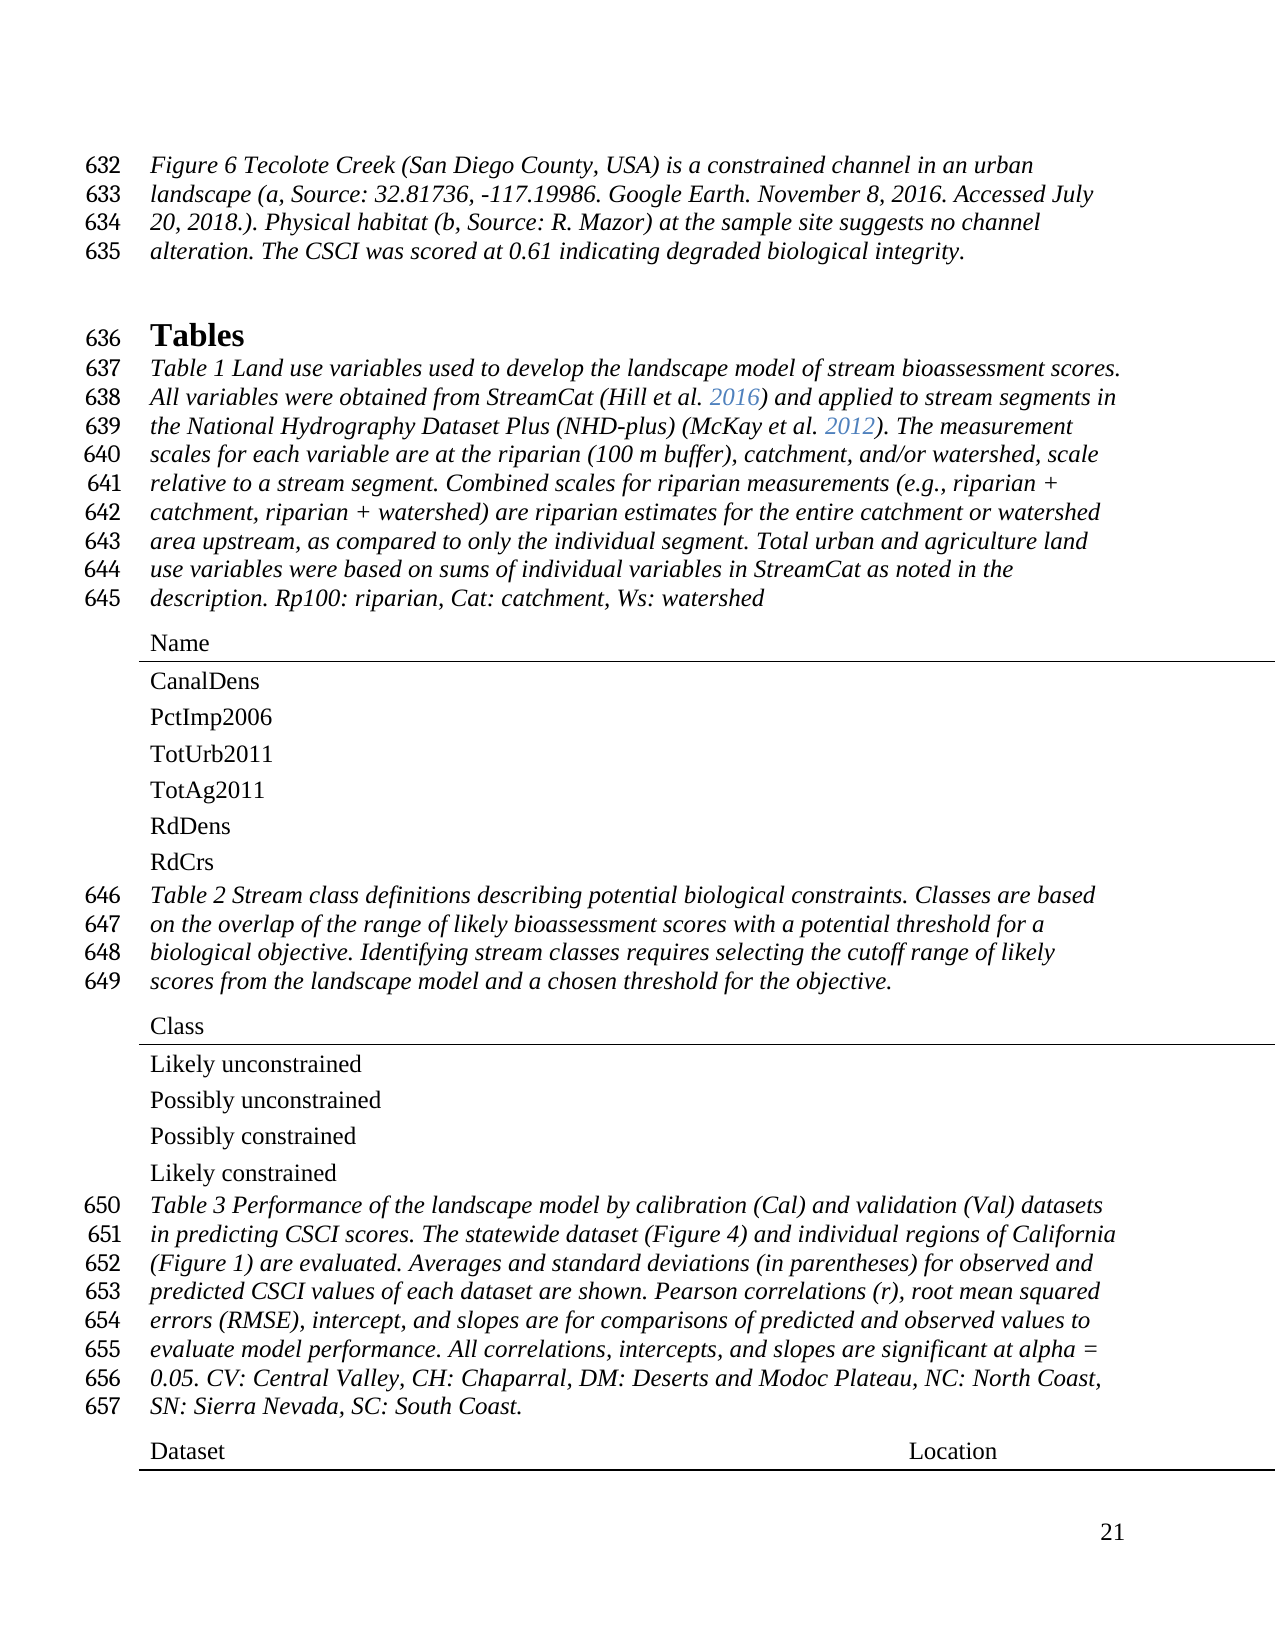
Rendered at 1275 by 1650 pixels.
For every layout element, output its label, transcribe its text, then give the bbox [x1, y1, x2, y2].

table_cell Possibly constrained [139, 1118, 1275, 1154]
table_cell PctImp2006 [139, 699, 1275, 735]
table_header Class [139, 1008, 1275, 1044]
subtitle Tables [150, 315, 1125, 353]
text Figure 6 Tecolote Creek (San Diego County, USA) is a constrained channel in an urban landscape (a, Source: 32.81736, -117.19986. Google Earth. November 8, 2016. Accessed July 20, 2018.). Physical habitat (b, Source: R. Mazor) at the sample site suggests no channel alteration. The CSCI was scored at 0.61 indicating degraded biological integrity. [150, 150, 1125, 265]
table_header Name [139, 625, 1275, 661]
text Table 3 Performance of the landscape model by calibration (Cal) and validation (Val) datasets in predicting CSCI scores. The statewide dataset (Figure 4) and individual regions of California (Figure 1) are evaluated. Averages and standard deviations (in parentheses) for observed and predicted CSCI values of each dataset are shown. Pearson correlations (r), root mean squared errors (RMSE), intercept, and slopes are for comparisons of predicted and observed values to evaluate model performance. All correlations, intercepts, and slopes are significant at alpha = 0.05. CV: Central Valley, CH: Chaparral, DM: Deserts and Modoc Plateau, NC: North Coast, SN: Sierra Nevada, SC: South Coast. [150, 1190, 1125, 1420]
table_cell Likely constrained [139, 1154, 1275, 1190]
table_header Dataset [139, 1433, 897, 1469]
table_cell RdCrs [139, 844, 1275, 880]
table_cell CanalDens [139, 662, 1275, 699]
table_cell Possibly unconstrained [139, 1081, 1275, 1118]
table_cell RdDens [139, 808, 1275, 844]
text Table 2 Stream class definitions describing potential biological constraints. Classes are based on the overlap of the range of likely bioassessment scores with a potential threshold for a biological objective. Identifying stream classes requires selecting the cutoff range of likely scores from the landscape model and a chosen threshold for the objective. [150, 880, 1125, 995]
table_cell TotUrb2011 [139, 735, 1275, 771]
table_cell TotAg2011 [139, 771, 1275, 807]
text Table 1 Land use variables used to develop the landscape model of stream bioassessment scores. All variables were obtained from StreamCat (Hill et al. 2016) and applied to stream segments in the National Hydrography Dataset Plus (NHD-plus) (McKay et al. 2012). The measurement scales for each variable are at the riparian (100 m buffer), catchment, and/or watershed, scale relative to a stream segment. Combined scales for riparian measurements (e.g., riparian + catchment, riparian + watershed) are riparian estimates for the entire catchment or watershed area upstream, as compared to only the individual segment. Total urban and agriculture land use variables were based on sums of individual variables in StreamCat as noted in the description. Rp100: riparian, Cat: catchment, Ws: watershed [150, 353, 1125, 612]
table_header Location [897, 1433, 1275, 1469]
table_cell Likely unconstrained [139, 1045, 1275, 1081]
